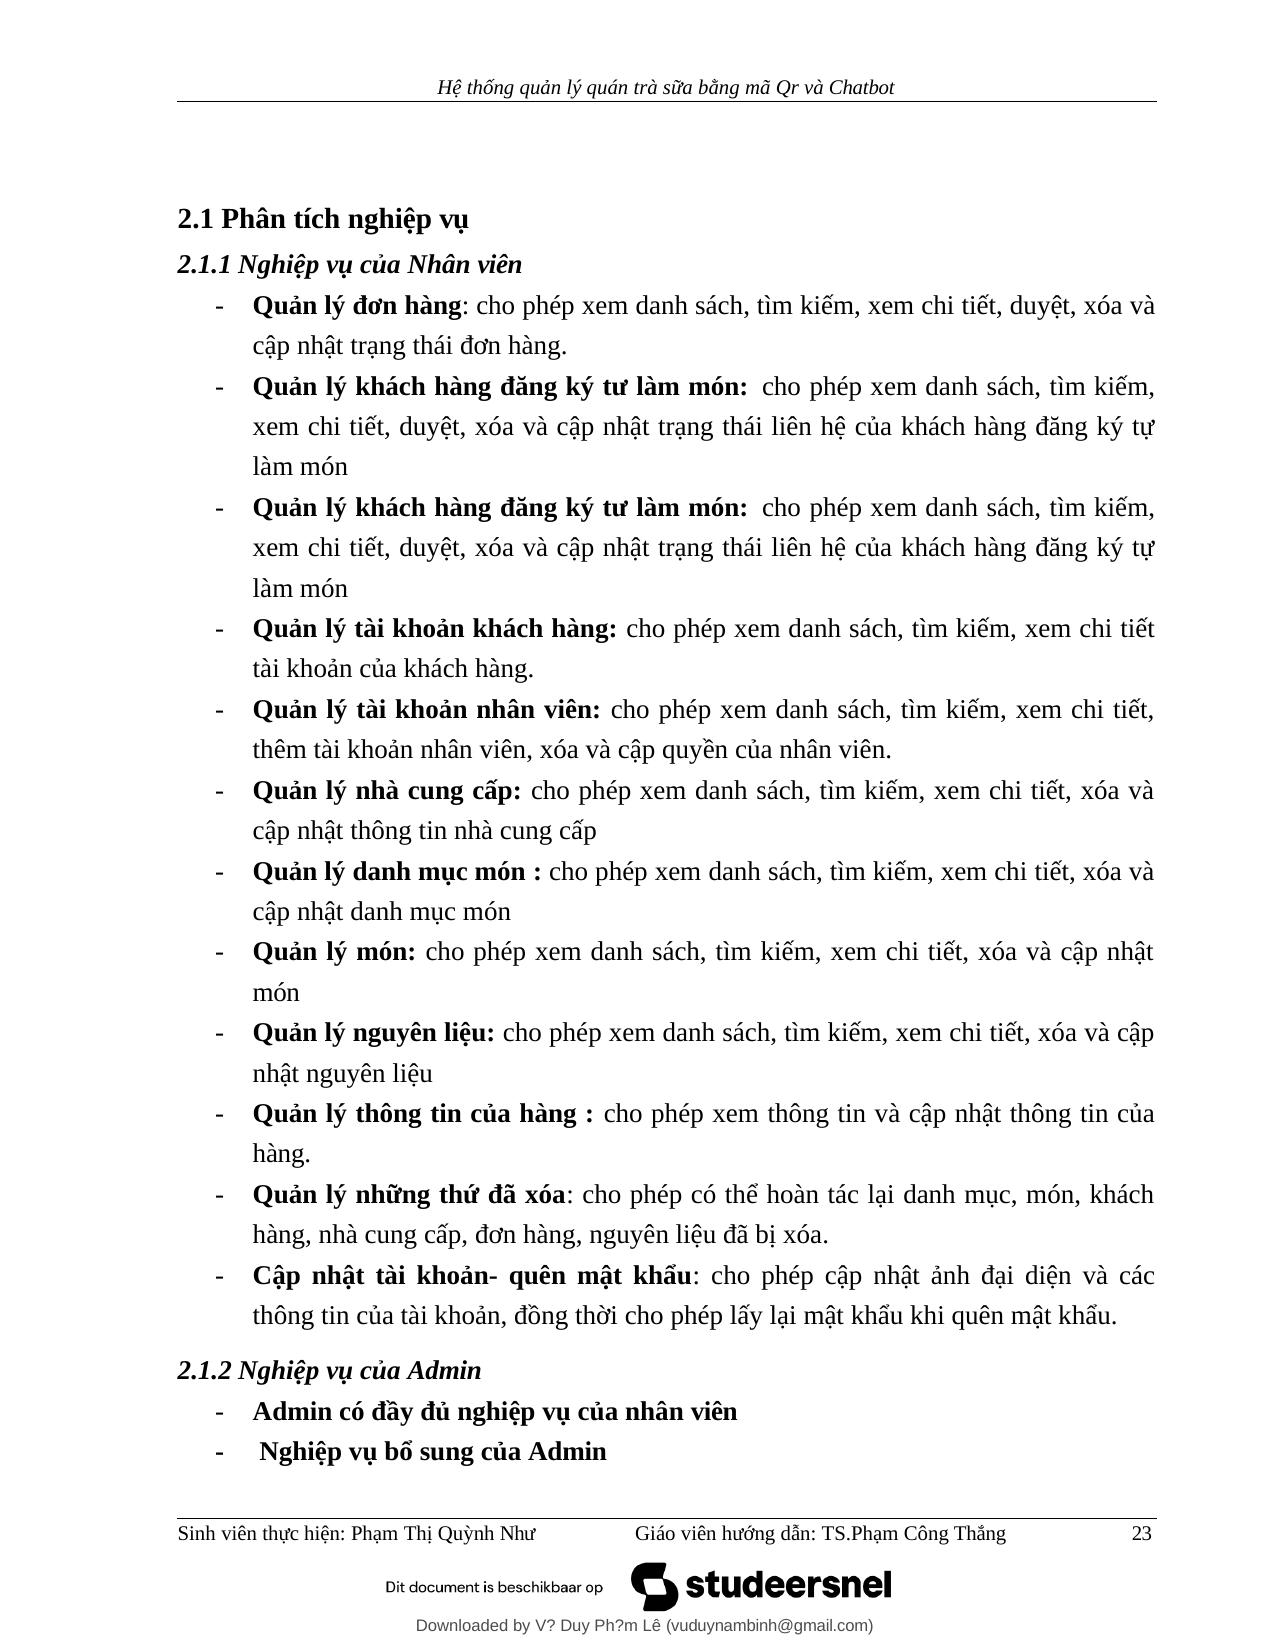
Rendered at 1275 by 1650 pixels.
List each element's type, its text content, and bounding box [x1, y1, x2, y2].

list Nghiệp vụ bổ sung của Admin [215, 1435, 1231, 1466]
list Quản lý khách hàng đăng ký tư làm món: cho phép xem danh sách, tìm kiếm, xem chi tiết, duyệt, xóa và cập nhật trạng thái liên hệ của khách hàng đăng ký tự làm món [215, 369, 1156, 482]
list Quản lý nguyên liệu: cho phép xem danh sách, tìm kiếm, xem chi tiết, xóa và cập nhật nguyên liệu [215, 1016, 1156, 1088]
list Quản lý nhà cung cấp: cho phép xem danh sách, tìm kiếm, xem chi tiết, xóa và cập nhật thông tin nhà cung cấp [215, 774, 1155, 845]
text Sinh viên thực hiện: Phạm Thị Quỳnh Như Giáo viên hướng dẫn: TS.Phạm Công Thắng 23 [177, 1518, 1231, 1545]
list Quản lý thông tin của hàng : cho phép xem thông tin và cập nhật thông tin của hàng. [215, 1097, 1156, 1169]
list Quản lý tài khoản nhân viên: cho phép xem danh sách, tìm kiếm, xem chi tiết, thêm tài khoản nhân viên, xóa và cập quyền của nhân viên. [215, 693, 1156, 764]
subtitle Nghiệp vụ của Admin [177, 1354, 1231, 1386]
subtitle Nghiệp vụ của Nhân viên [177, 248, 1231, 279]
list Quản lý tài khoản khách hàng: cho phép xem danh sách, tìm kiếm, xem chi tiết tài khoản của khách hàng. [215, 612, 1156, 684]
list Quản lý món: cho phép xem danh sách, tìm kiếm, xem chi tiết, xóa và cập nhật món [215, 935, 1155, 1007]
picture [325, 1557, 951, 1617]
subtitle Admin có đầy đủ nghiệp vụ của nhân viên [215, 1395, 1231, 1426]
list Cập nhật tài khoản- quên mật khẩu: cho phép cập nhật ảnh đại diện và các thông tin của tài khoản, đồng thời cho phép lấy lại mật khẩu khi quên mật khẩu. [215, 1259, 1156, 1330]
list Quản lý đơn hàng: cho phép xem danh sách, tìm kiếm, xem chi tiết, duyệt, xóa và cập nhật trạng thái đơn hàng. [215, 289, 1156, 360]
list Quản lý những thứ đã xóa: cho phép có thể hoàn tác lại danh mục, món, khách hàng, nhà cung cấp, đơn hàng, nguyên liệu đã bị xóa. [215, 1178, 1156, 1249]
list Quản lý khách hàng đăng ký tư làm món: cho phép xem danh sách, tìm kiếm, xem chi tiết, duyệt, xóa và cập nhật trạng thái liên hệ của khách hàng đăng ký tự làm món [215, 491, 1156, 603]
subtitle Phân tích nghiệp vụ [177, 201, 1231, 234]
list Quản lý danh mục món : cho phép xem danh sách, tìm kiếm, xem chi tiết, xóa và cập nhật danh mục món [215, 854, 1156, 926]
